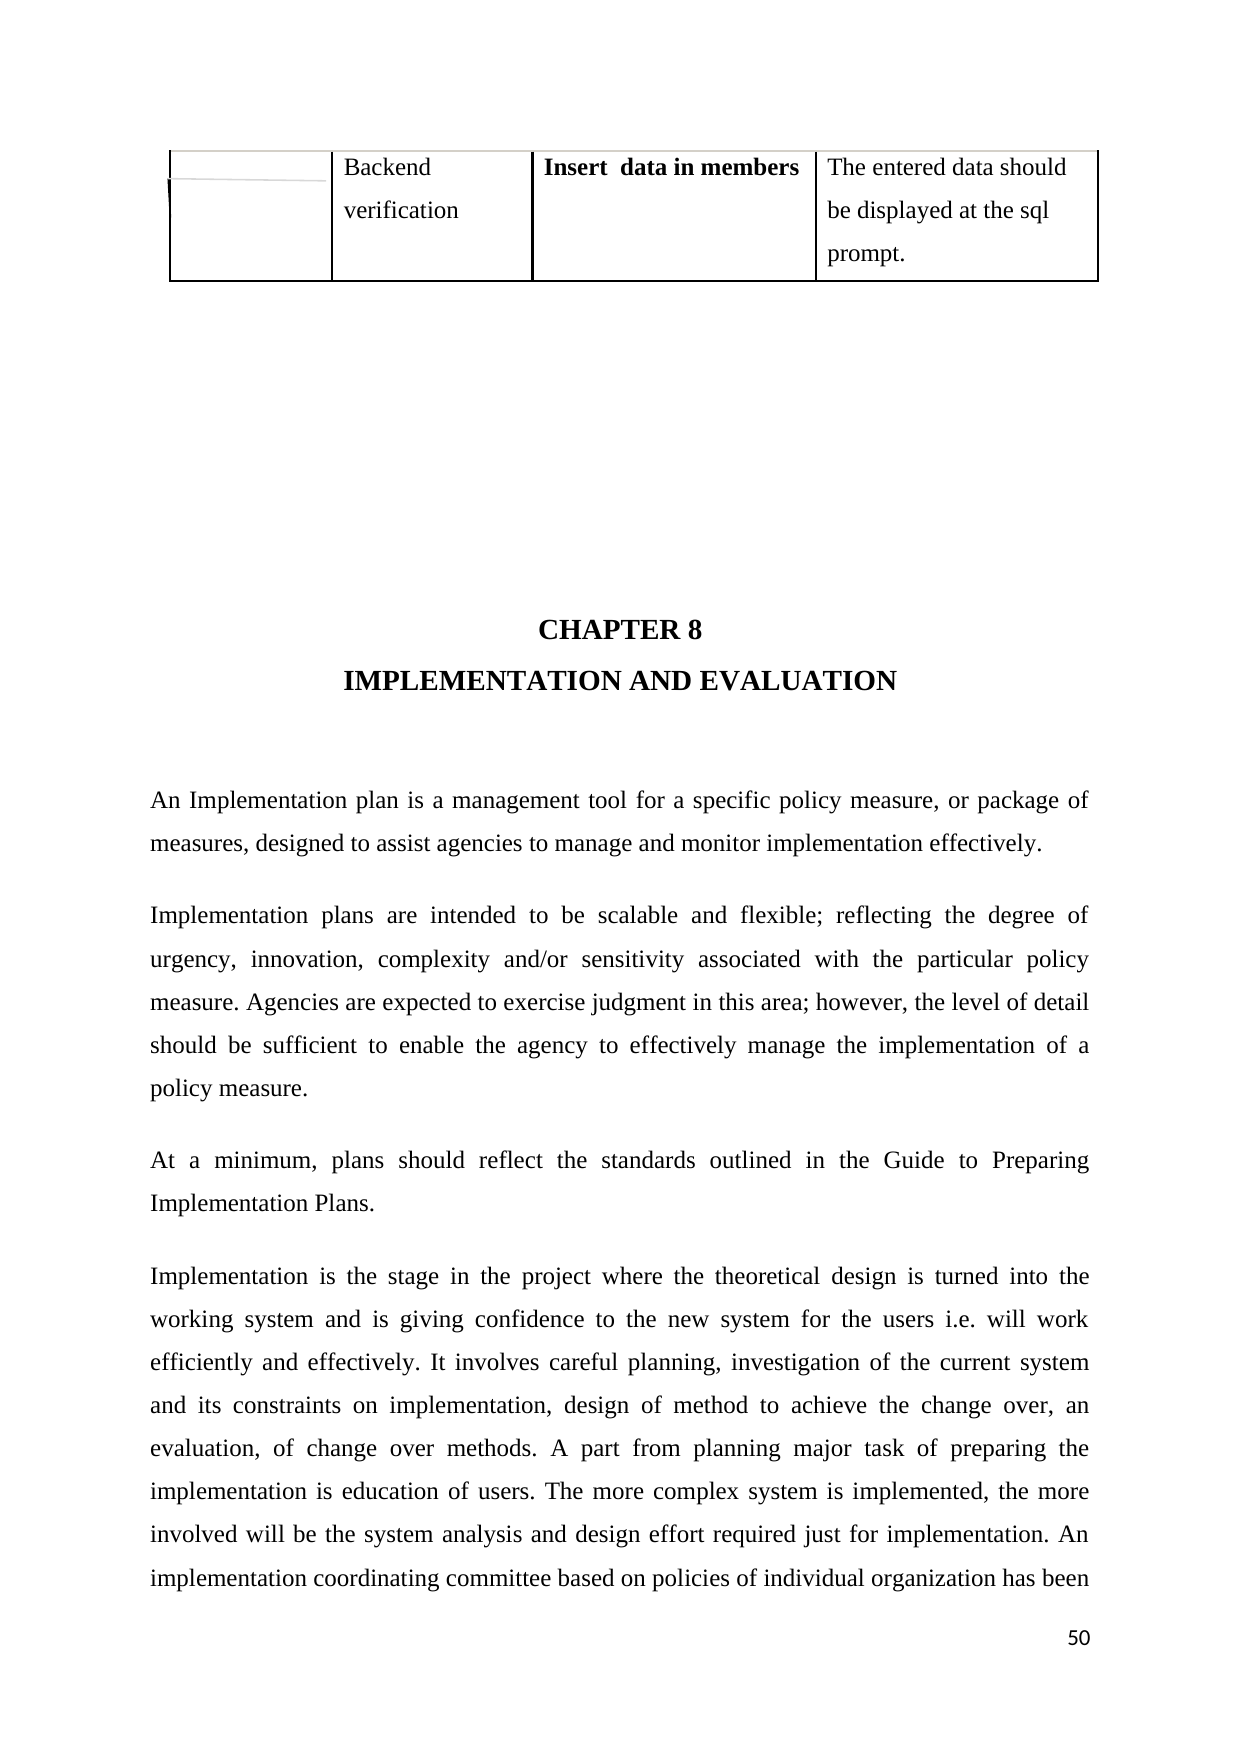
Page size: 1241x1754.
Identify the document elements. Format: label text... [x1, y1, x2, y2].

table_cell Backend verification [333, 152, 531, 280]
text IMPLEMENTATION AND EVALUATION [150, 663, 1090, 696]
text At a minimum, plans should reflect the standards outlined in the Guide to Preparing Implementation Plans. [150, 1145, 1090, 1217]
text Implementation plans are intended to be scalable and flexible; reflecting the degree of urgency, innovation, complexity and/or sensitivity associated with the particular policy measure. Agencies are expected to exercise judgment in this area; however, the level of detail should be sufficient to enable the agency to effectively manage the implementation of a policy measure. [150, 901, 1090, 1102]
table_cell Insert data in members [534, 152, 815, 280]
text CHAPTER 8 [150, 612, 1090, 646]
table_cell The entered data should be displayed at the sql prompt. [817, 152, 1097, 280]
text An Implementation plan is a management tool for a specific policy measure, or package of measures, designed to assist agencies to manage and monitor implementation effectively. [150, 785, 1090, 857]
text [150, 1261, 1090, 1591]
table_cell 3 [171, 152, 331, 280]
